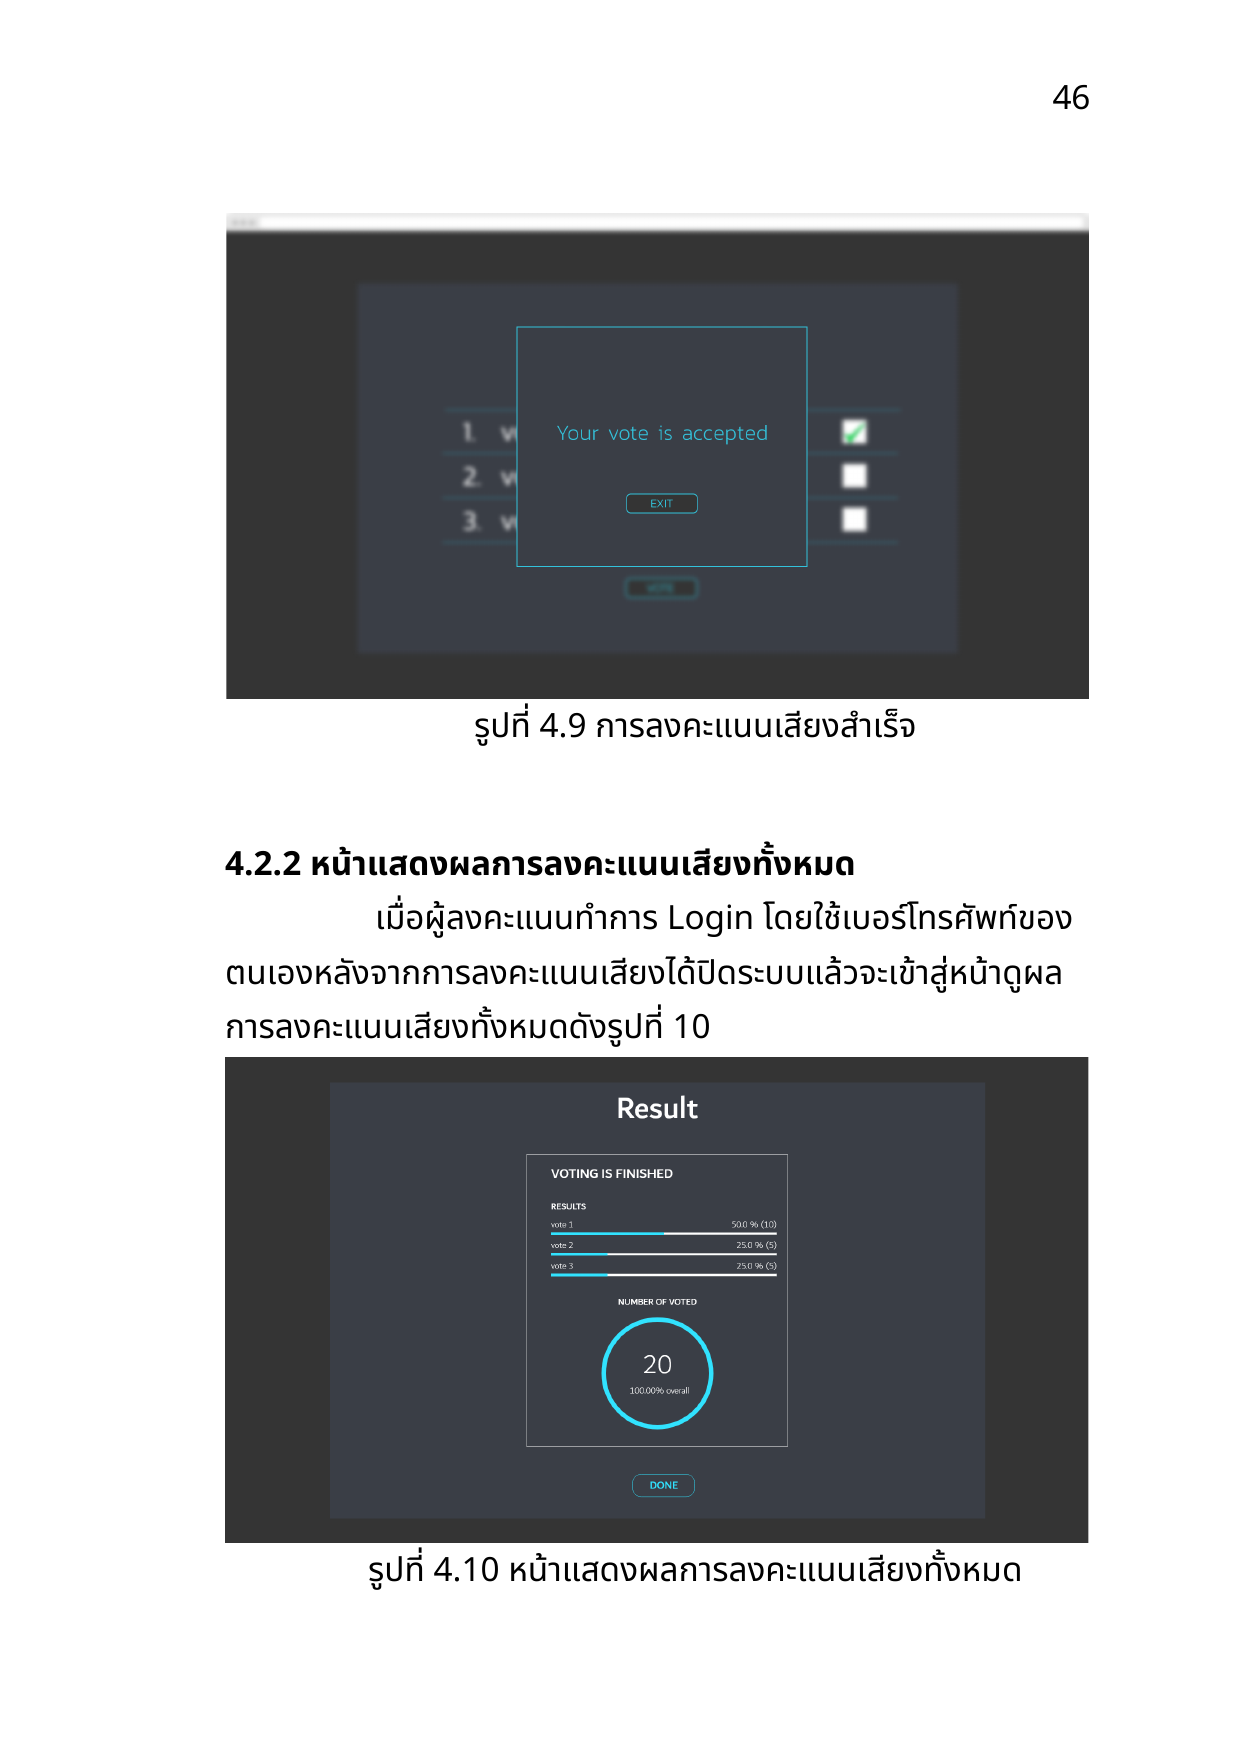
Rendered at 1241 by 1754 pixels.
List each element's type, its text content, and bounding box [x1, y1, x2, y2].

text รูปที่ 4.9 การลงคะแนนเสียงสำเร็จ [300, 702, 1090, 752]
picture [226, 213, 1089, 699]
text รูปที่ 4.10 หน้าแสดงผลการลงคะแนนเสียงทั้งหมด [300, 1546, 1090, 1596]
subtitle 4.2.2 หน้าแสดงผลการลงคะแนนเสียงทั้งหมด [225, 839, 1090, 890]
picture [225, 1057, 1089, 1543]
